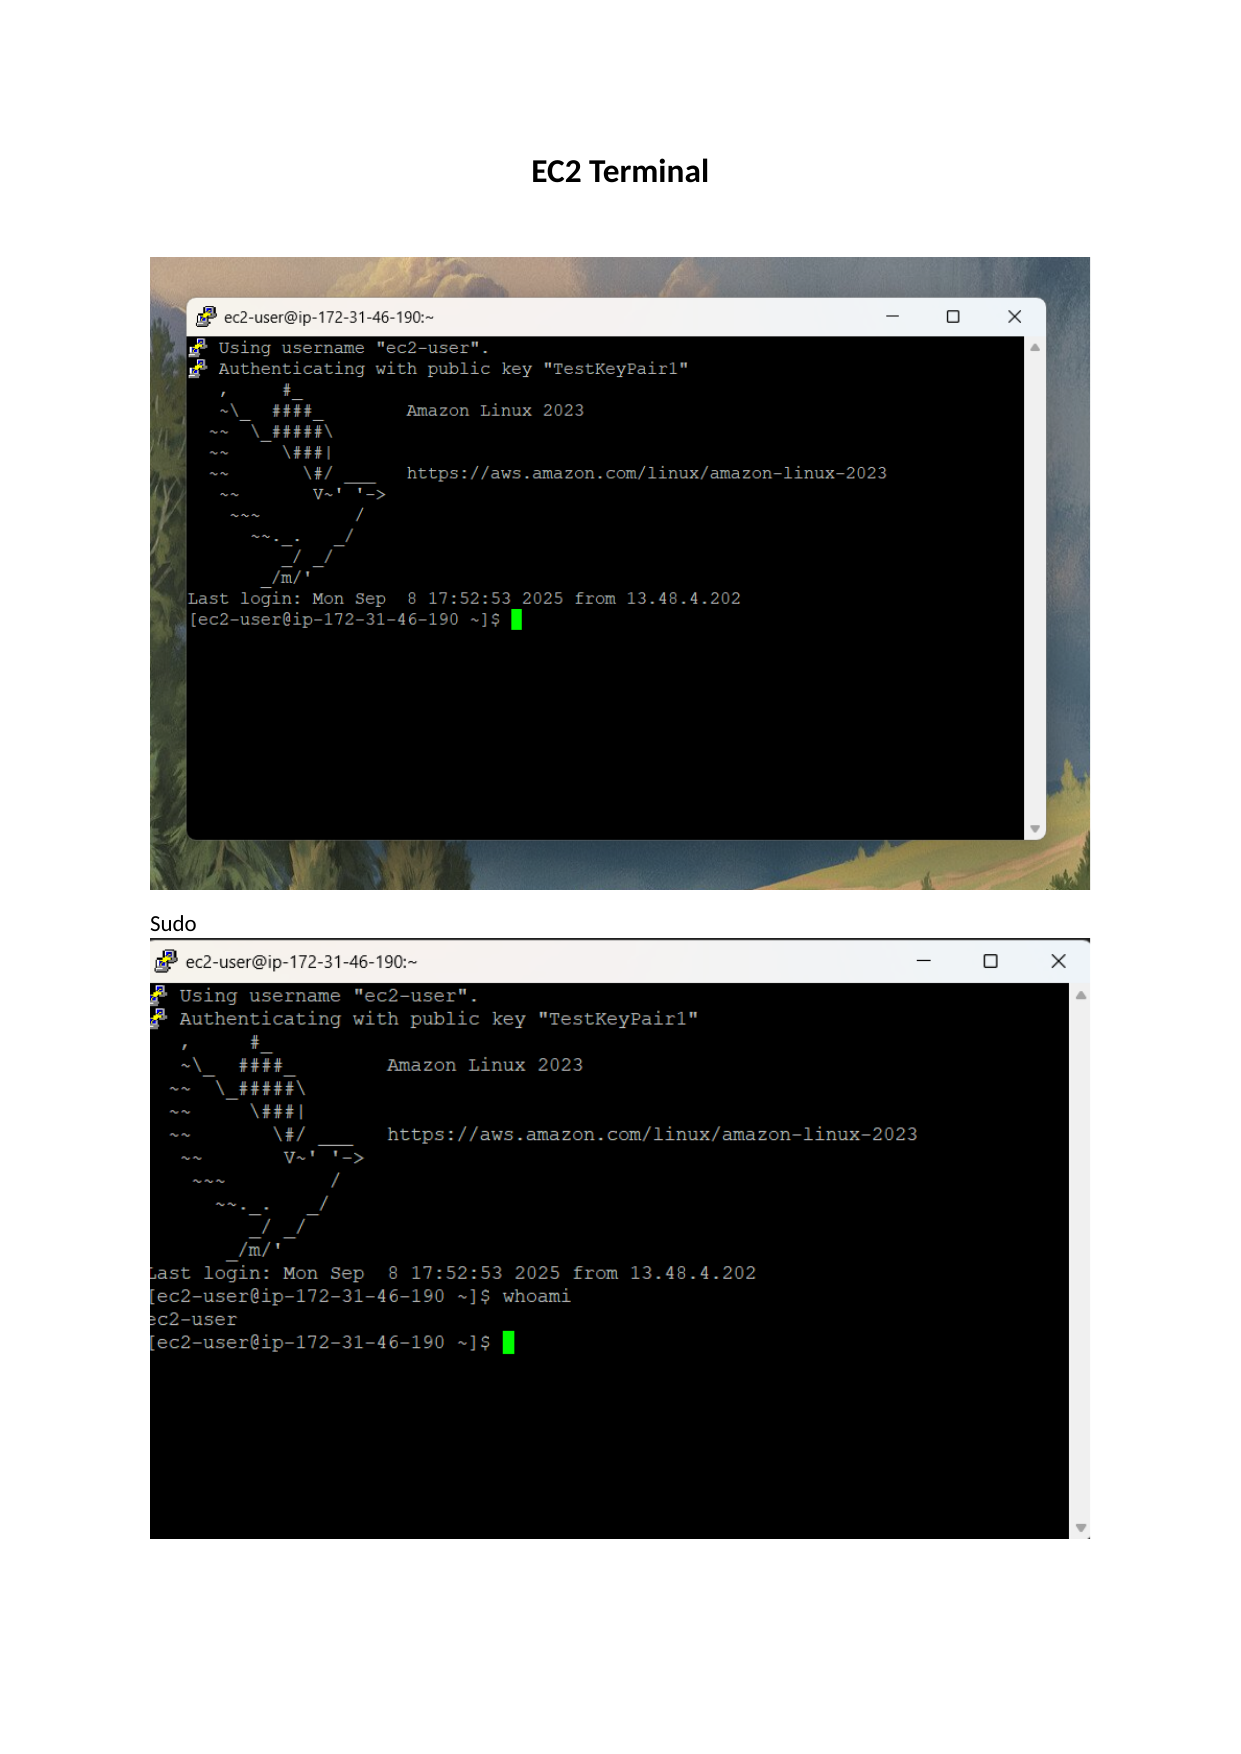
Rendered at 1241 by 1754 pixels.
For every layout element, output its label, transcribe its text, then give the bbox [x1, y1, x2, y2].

picture [150, 257, 1091, 890]
text Sudo [150, 909, 1090, 938]
picture [150, 938, 1091, 1539]
text EC2 Terminal [150, 150, 1090, 191]
